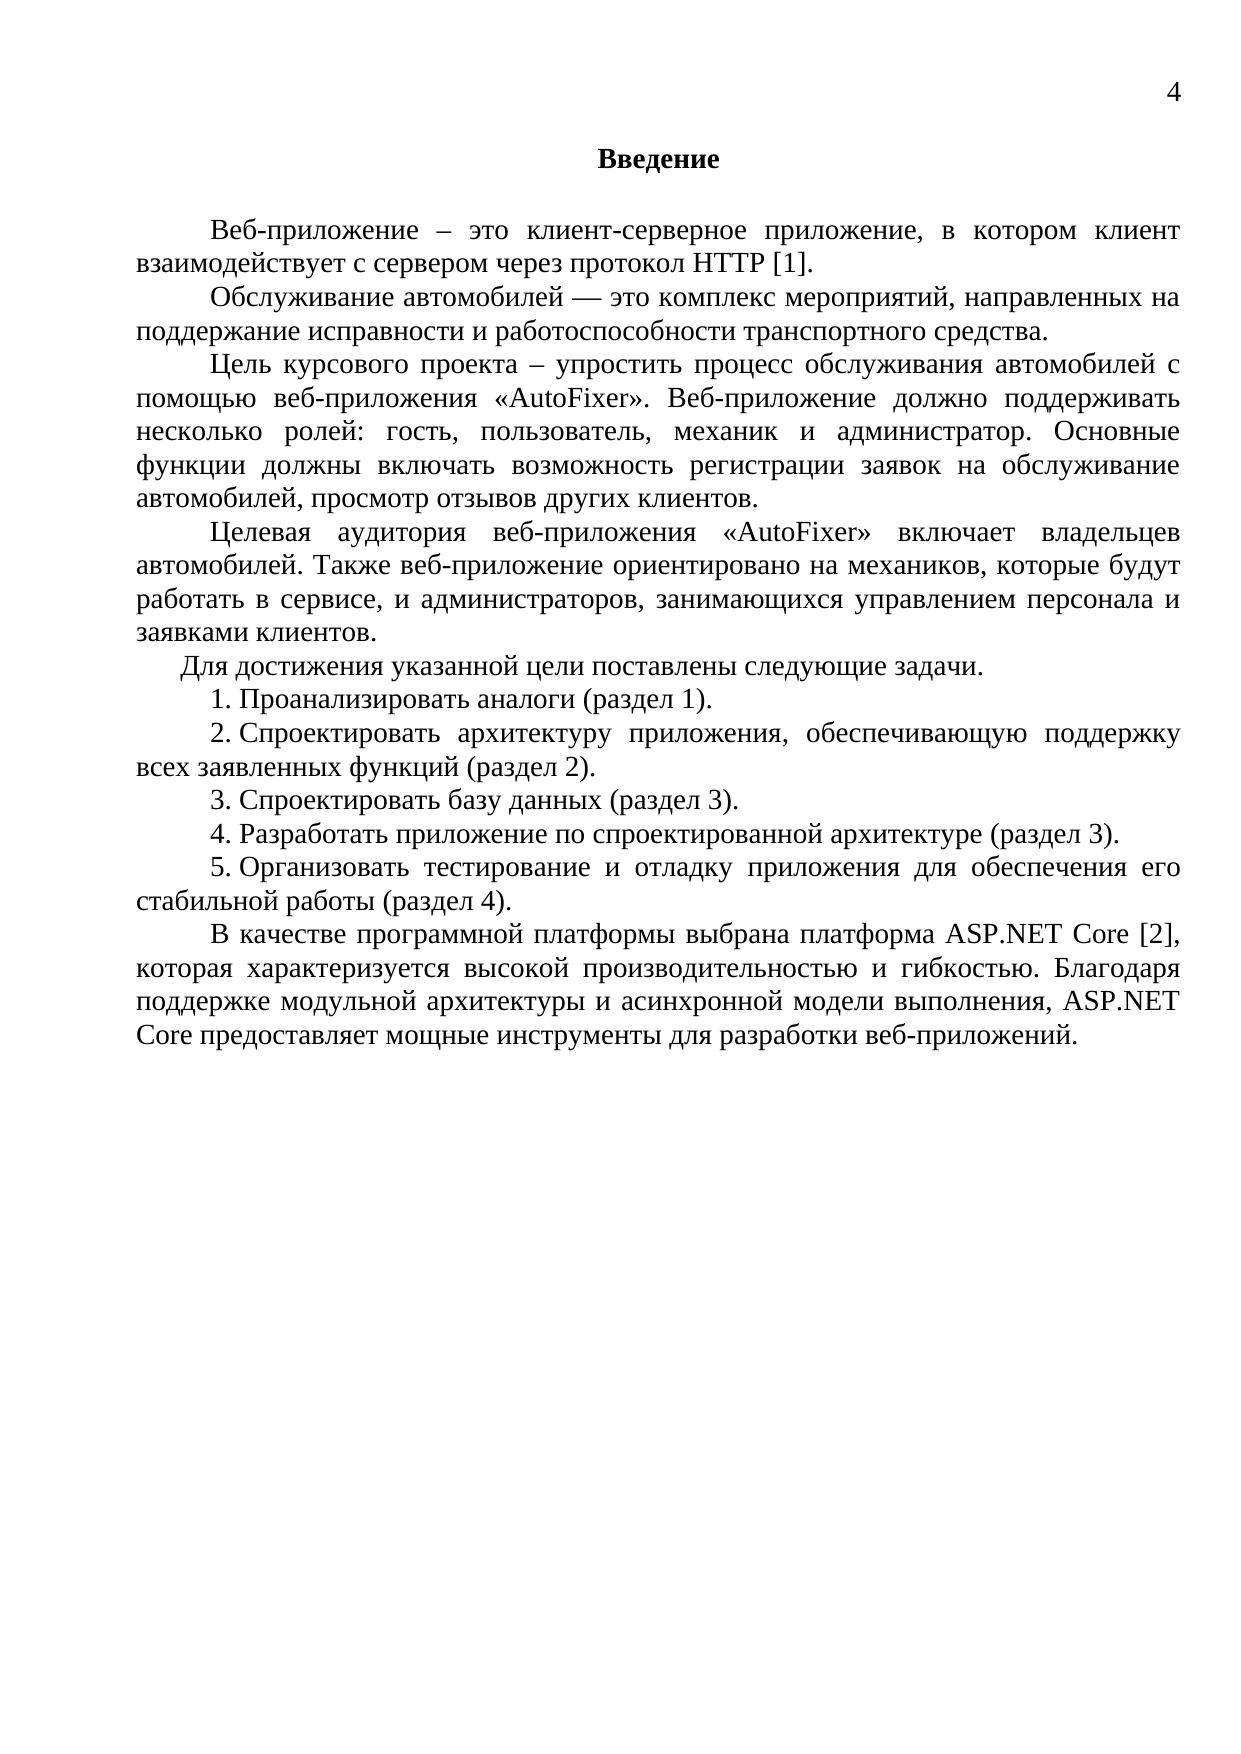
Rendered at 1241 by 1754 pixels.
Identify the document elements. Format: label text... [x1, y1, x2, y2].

text Целевая аудитория веб-приложения «AutoFixer» включает владельцев автомобилей. Также веб-приложение ориентировано на механиков, которые будут работать в сервисе, и администраторов, занимающихся управлением персонала и заявками клиентов. [136, 514, 1181, 648]
list Спроектировать архитектуру приложения, обеспечивающую поддержку всех заявленных функций (раздел 2). [136, 715, 1181, 782]
text Обслуживание автомобилей — это комплекс мероприятий, направленных на поддержание исправности и работоспособности транспортного средства. [136, 279, 1181, 346]
list Разработать приложение по спроектированной архитектуре (раздел 3). [136, 816, 1181, 849]
text Введение [136, 141, 1181, 174]
text Для достижения указанной цели поставлены следующие задачи. [136, 648, 1181, 682]
list Проанализировать аналоги (раздел 1). [136, 682, 1181, 715]
list Спроектировать базу данных (раздел 3). [136, 782, 1181, 816]
list Организовать тестирование и отладку приложения для обеспечения его стабильной работы (раздел 4). [136, 849, 1181, 916]
text Веб-приложение – это клиент-серверное приложение, в котором клиент взаимодействует с сервером через протокол HTTP [1]. [136, 212, 1181, 279]
text В качестве программной платформы выбрана платформа ASP.NET Core [2], которая характеризуется высокой производительностью и гибкостью. Благодаря поддержке модульной архитектуры и асинхронной модели выполнения, ASP.NET Core предоставляет мощные инструменты для разработки веб-приложений. [136, 916, 1181, 1051]
text Цель курсового проекта – упростить процесс обслуживания автомобилей с помощью веб-приложения «AutoFixer». Веб-приложение должно поддерживать несколько ролей: гость, пользователь, механик и администратор. Основные функции должны включать возможность регистрации заявок на обслуживание автомобилей, просмотр отзывов других клиентов. [136, 346, 1181, 514]
